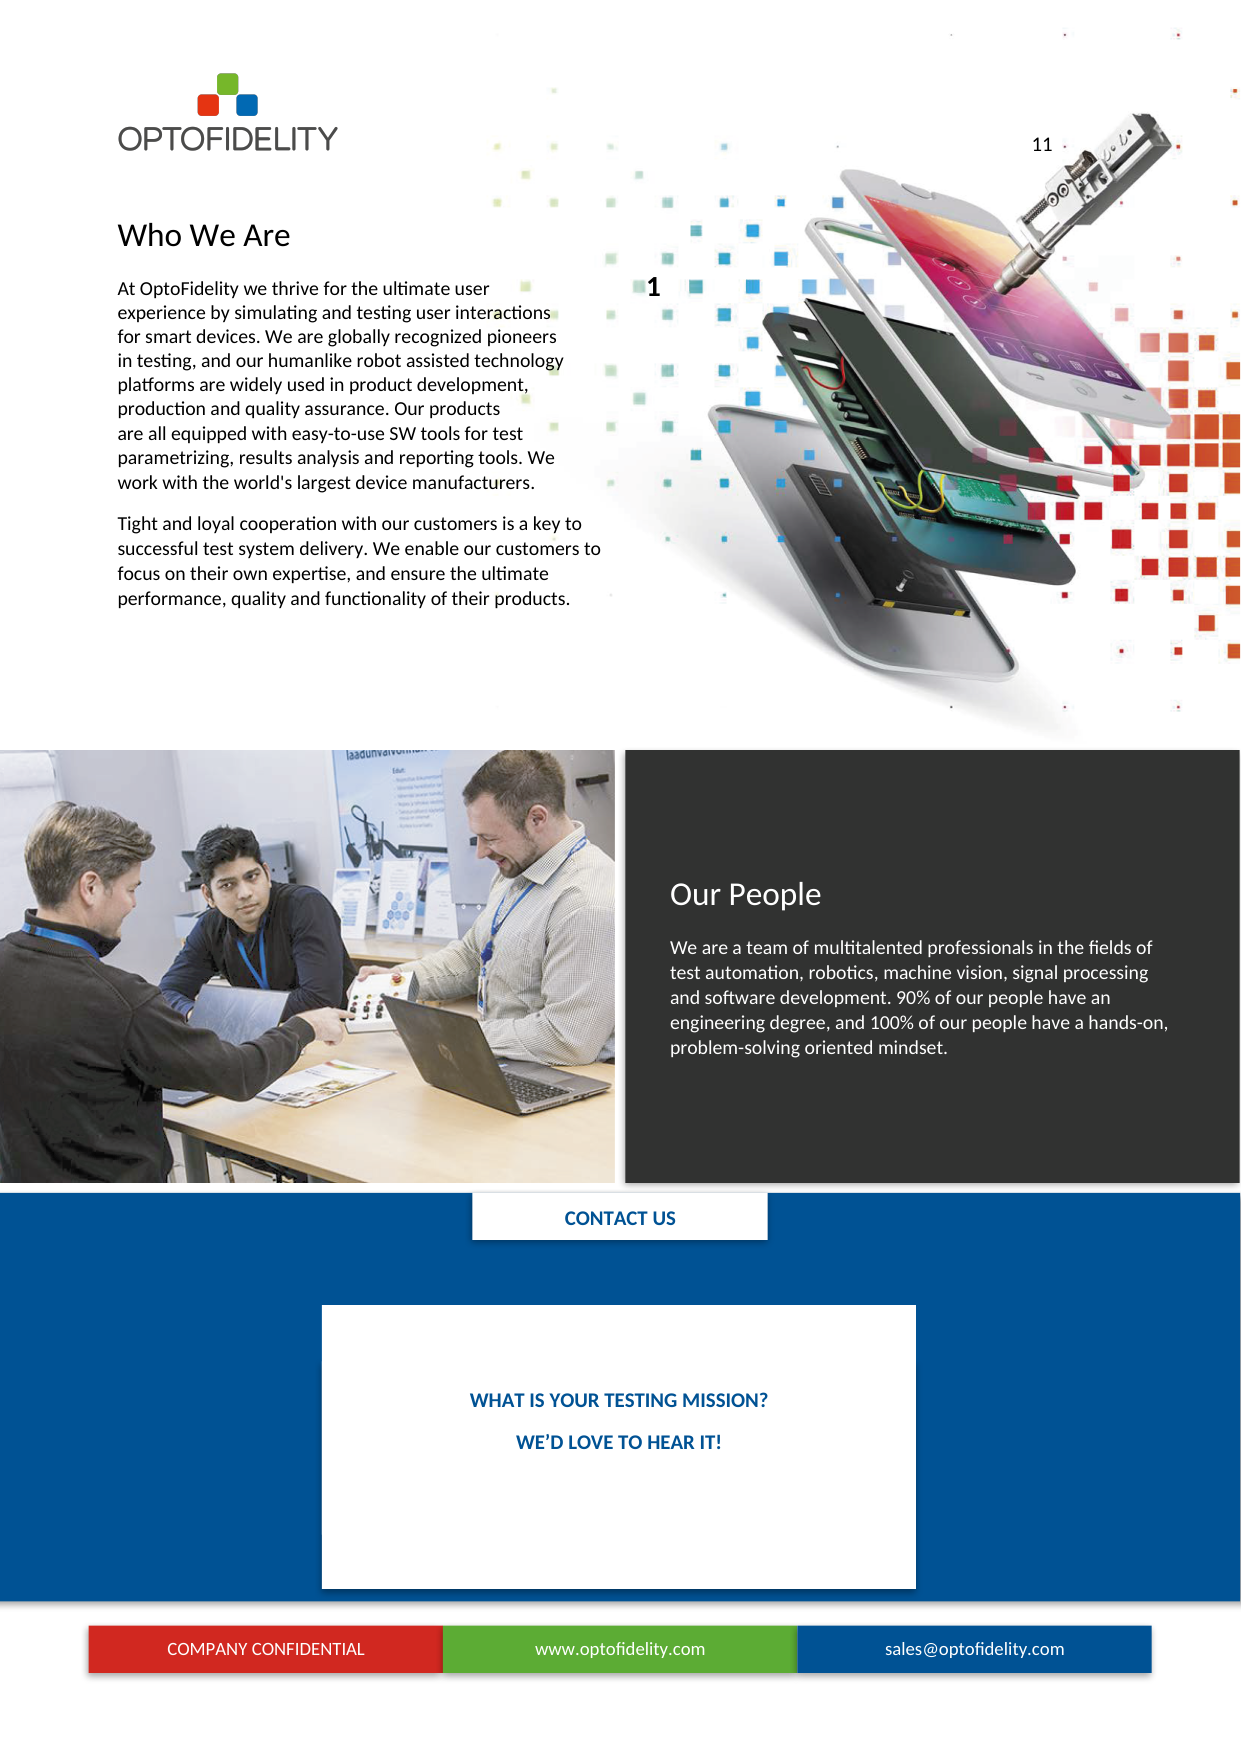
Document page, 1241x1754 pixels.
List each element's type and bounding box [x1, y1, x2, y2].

picture [0, 0, 1241, 1183]
